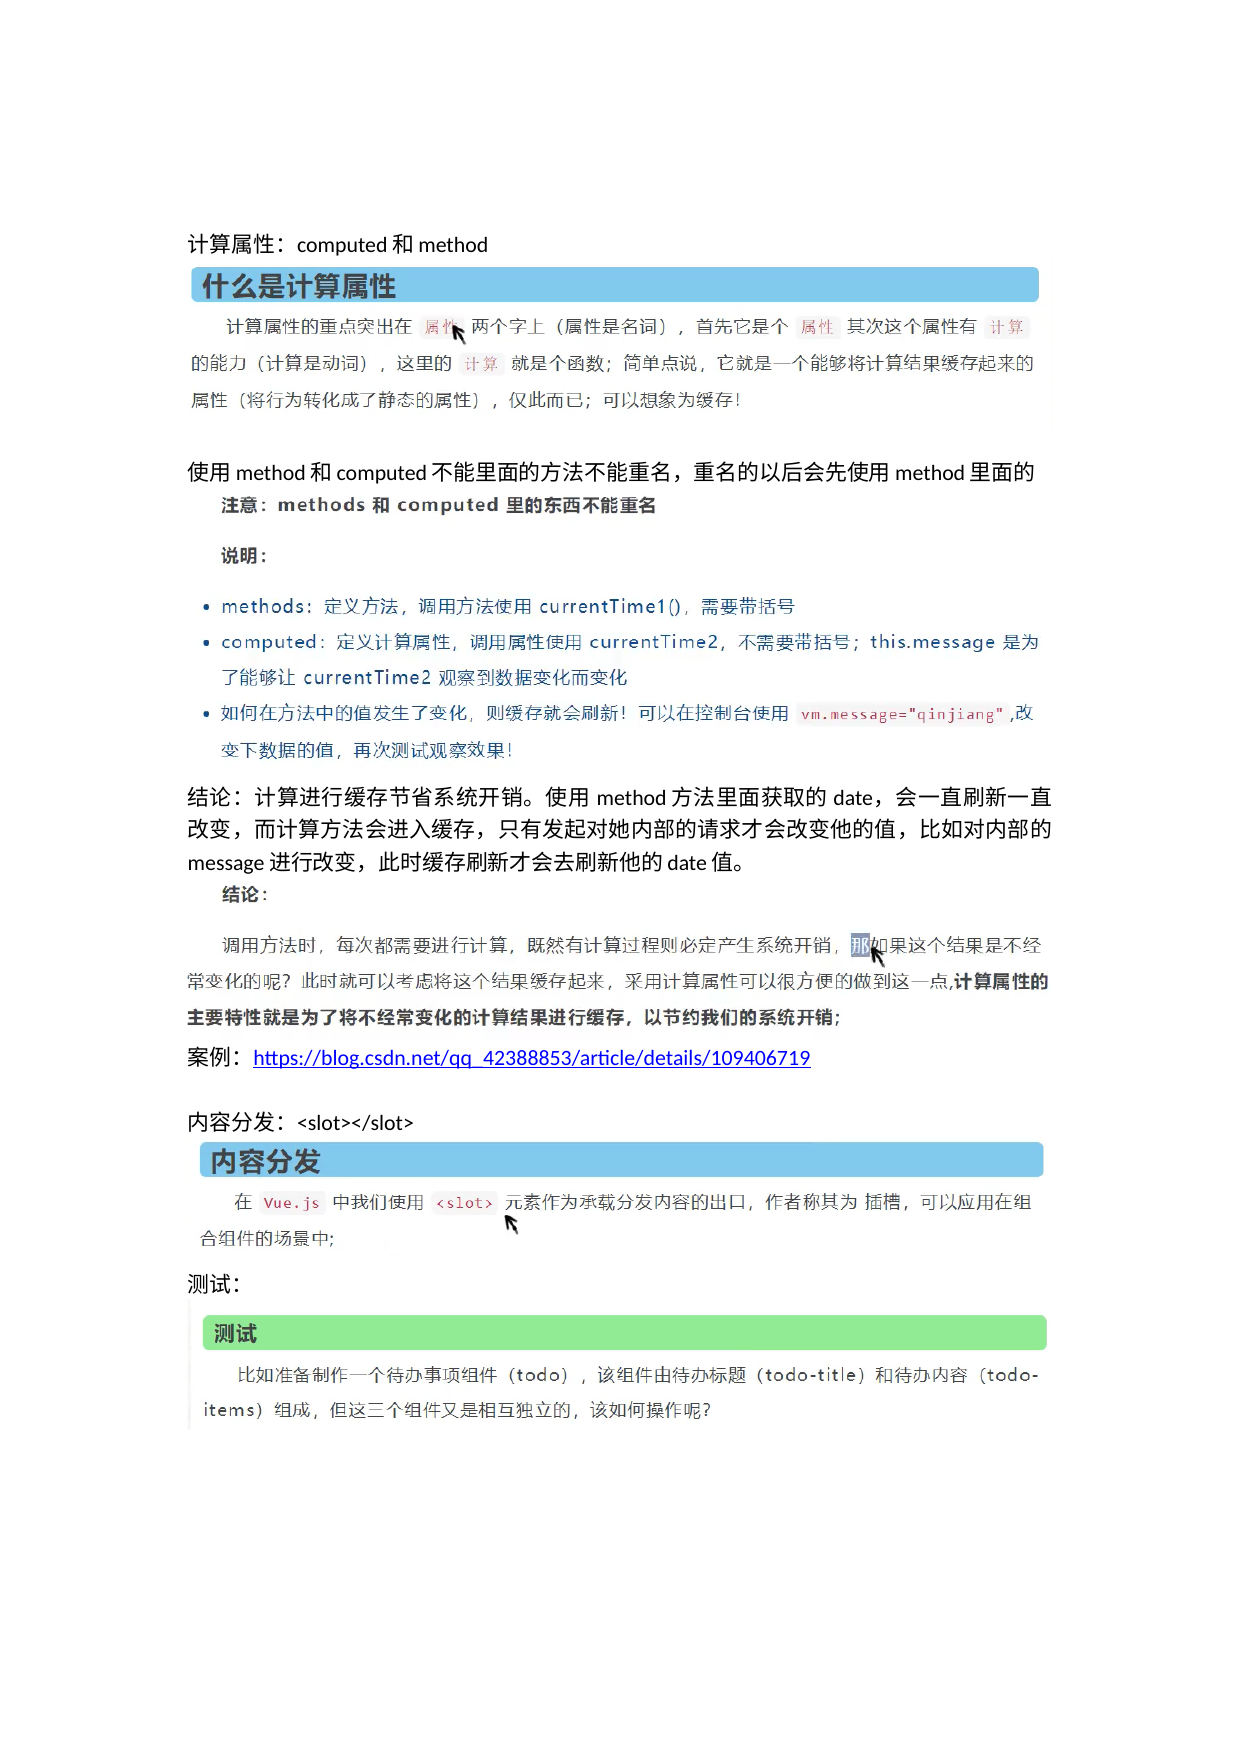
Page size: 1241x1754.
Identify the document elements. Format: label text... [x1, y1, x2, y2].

text 测试： [187, 1267, 1053, 1299]
picture [187, 877, 1053, 1040]
picture [187, 1299, 1053, 1430]
text 案例：https://blog.csdn.net/qq_42388853/article/details/109406719 [187, 1040, 1053, 1072]
text 结论：计算进行缓存节省系统开销。使用method方法里面获取的date，会一直刷新一直改变，而计算方法会进入缓存，只有发起对她内部的请求才会改变他的值，比如对内部的message进行改变，此时缓存刷新才会去刷新他的date值。 [187, 779, 1053, 877]
picture [187, 1137, 1053, 1265]
text 使用method和computed不能里面的方法不能重名，重名的以后会先使用method里面的 [187, 454, 1053, 487]
text 计算属性：computed和method [187, 227, 1053, 259]
picture [187, 487, 1052, 779]
text 内容分发：<slot></slot> [187, 1104, 1053, 1137]
picture [187, 259, 1052, 429]
